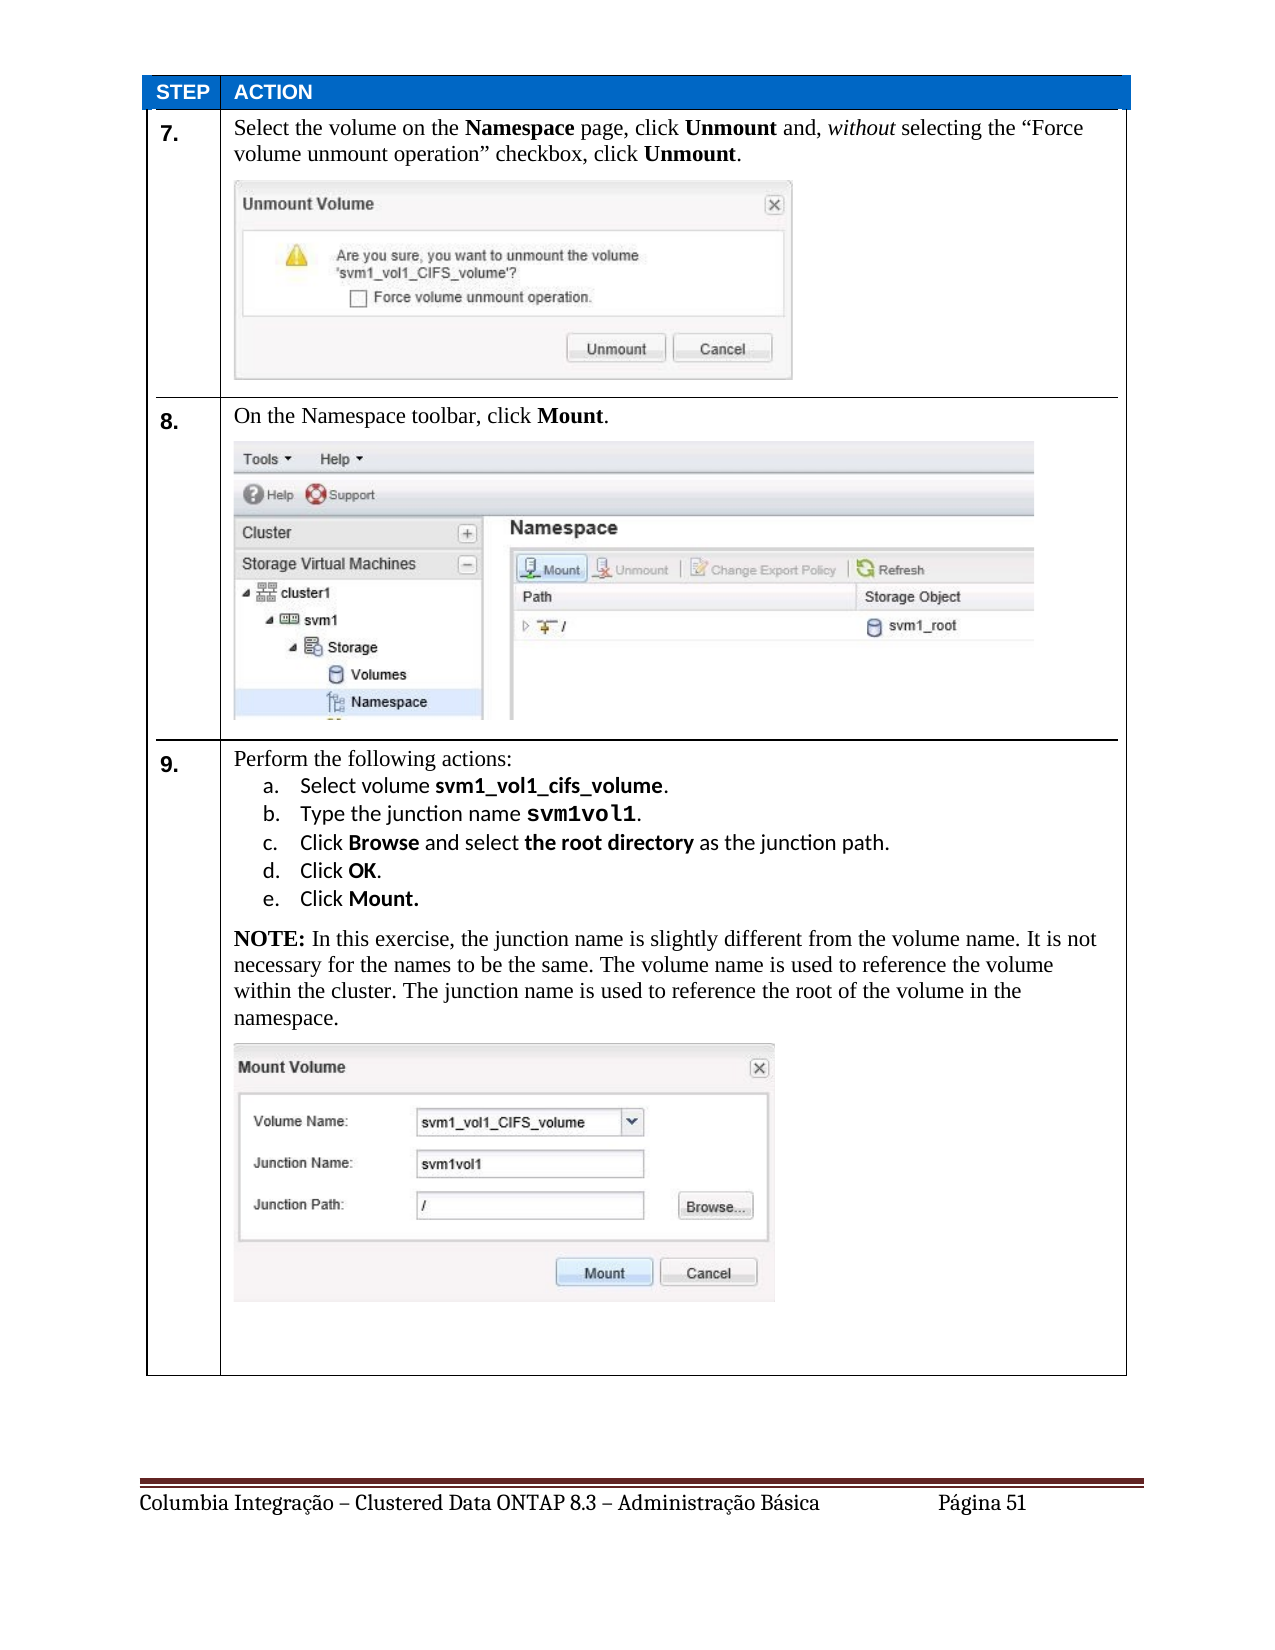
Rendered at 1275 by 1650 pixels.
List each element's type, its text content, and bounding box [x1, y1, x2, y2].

table_cell 8. [148, 397, 220, 739]
table_cell On the Namespace toolbar, click Mount. [221, 397, 1126, 739]
table_header ACTION [221, 76, 1122, 109]
table_cell 7. [148, 109, 220, 397]
picture [233, 441, 1035, 720]
table_cell Select the volume on the Namespace page, click Unmount and, without selecting the “Force volume unmount operation” checkbox, click Unmount. [221, 109, 1126, 397]
table_cell Perform the following actions: Select volume svm1_vol1_cifs_volume. Type the junction name svm1vol1. Click Browse and select the root directory as the junction path. Click OK. Click Mount. NOTE: In this exercise, the junction name is slightly different from the volume name. It is not necessary for the names to be the same. The volume name is used to reference the volume within the cluster. The junction name is used to reference the root of the volume in the namespace. [221, 739, 1126, 1374]
picture [233, 180, 793, 380]
picture [233, 1043, 775, 1302]
table_header STEP [152, 76, 220, 109]
table_cell 9. [148, 739, 220, 1374]
